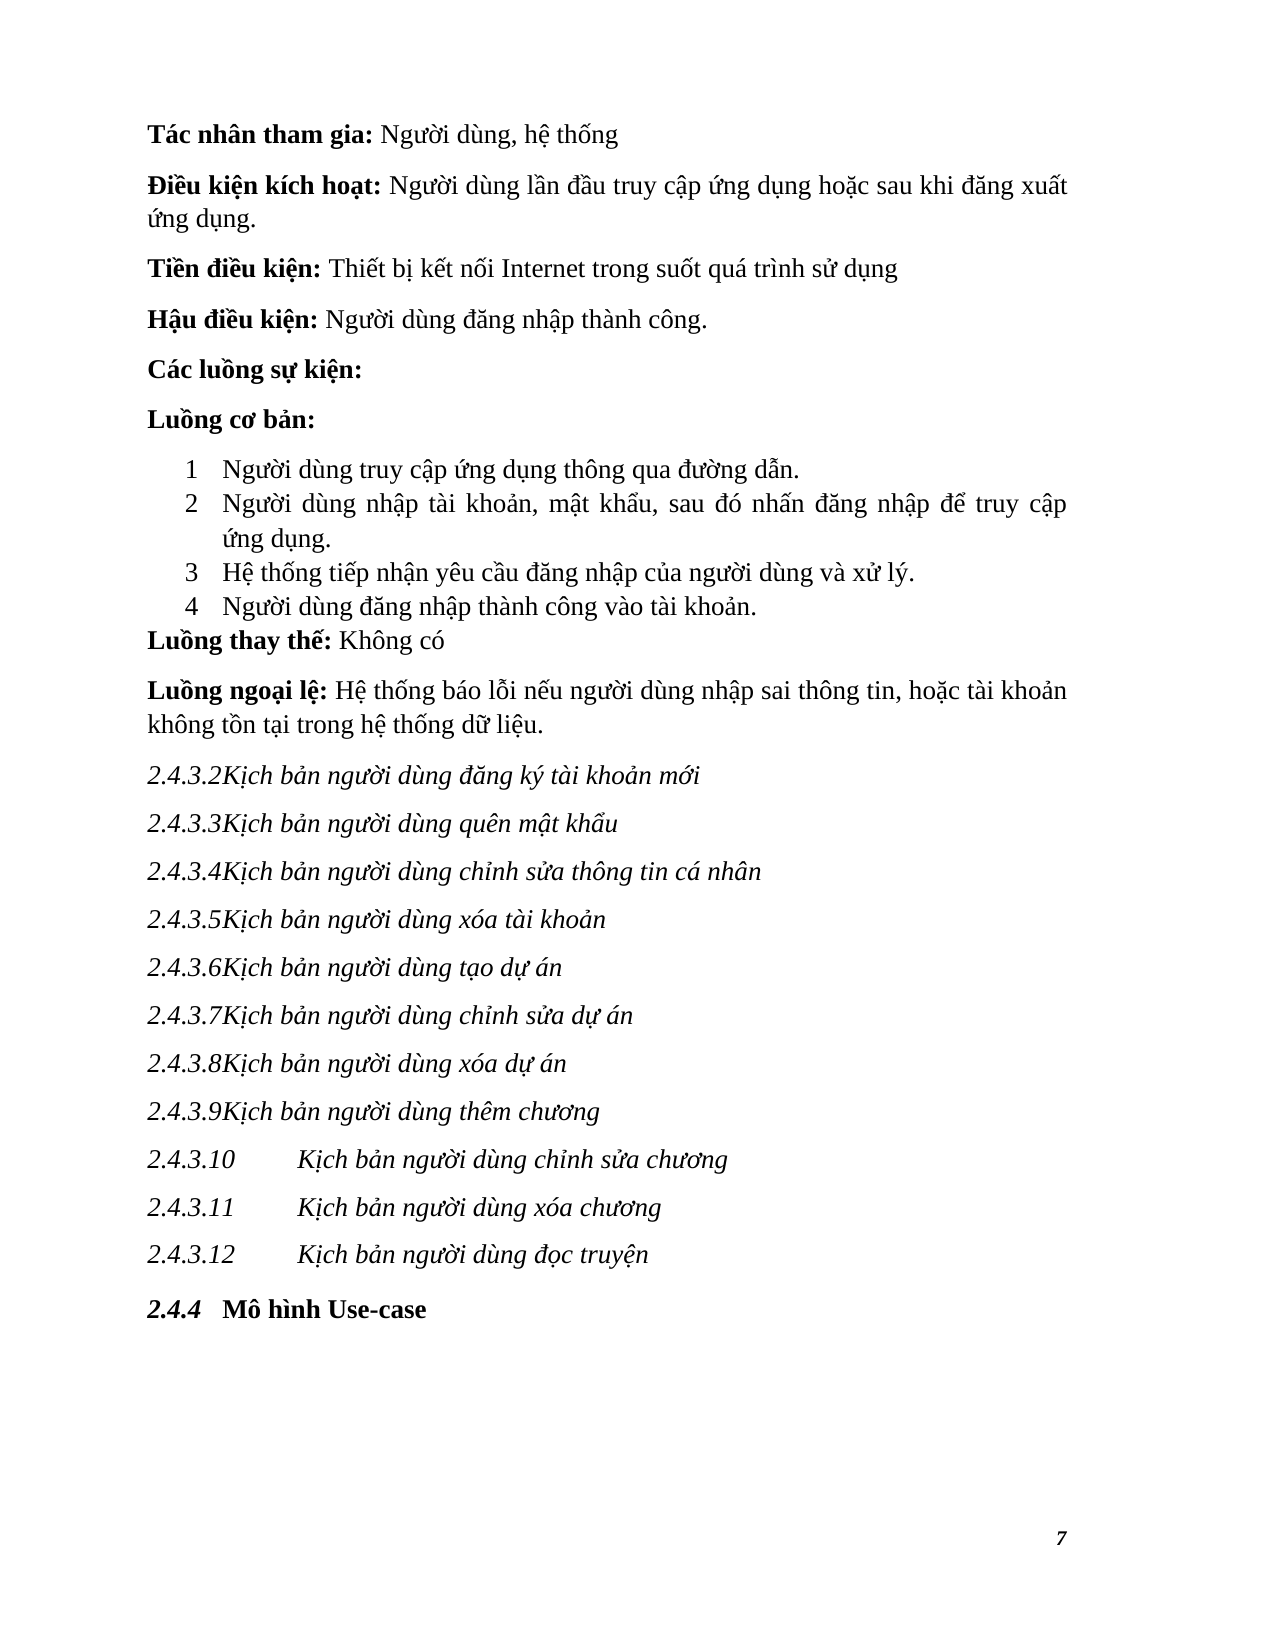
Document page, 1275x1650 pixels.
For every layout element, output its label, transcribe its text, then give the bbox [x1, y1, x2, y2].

list Người dùng nhập tài khoản, mật khẩu, sau đó nhấn đăng nhập để truy cập ứng dụng. [184, 487, 1068, 553]
subtitle Kịch bản người dùng thêm chương [147, 1102, 1068, 1125]
text Tác nhân tham gia: Người dùng, hệ thống [147, 118, 1068, 150]
subtitle Kịch bản người dùng chỉnh sửa dự án [147, 1006, 1068, 1029]
subtitle Kịch bản người dùng chỉnh sửa thông tin cá nhân [147, 862, 1068, 885]
text Luồng cơ bản: [147, 403, 1068, 434]
subtitle Kịch bản người dùng tạo dự án [147, 958, 1068, 981]
text Luồng ngoại lệ: Hệ thống báo lỗi nếu người dùng nhập sai thông tin, hoặc tài khoản không tồn tại trong hệ thống dữ liệu. [147, 674, 1068, 739]
subtitle Mô hình Use-case [147, 1293, 1068, 1325]
subtitle Kịch bản người dùng xóa tài khoản [147, 910, 1068, 933]
subtitle Kịch bản người dùng đọc truyện [147, 1246, 1068, 1268]
text Tiền điều kiện: Thiết bị kết nối Internet trong suốt quá trình sử dụng [147, 252, 1068, 284]
list Hệ thống tiếp nhận yêu cầu đăng nhập của người dùng và xử lý. [184, 556, 1068, 587]
subtitle Kịch bản người dùng chỉnh sửa chương [147, 1150, 1068, 1173]
text Các luồng sự kiện: [147, 353, 1068, 384]
list Người dùng truy cập ứng dụng thông qua đường dẫn. [184, 453, 1068, 484]
subtitle Kịch bản người dùng xóa dự án [147, 1054, 1068, 1077]
list Người dùng đăng nhập thành công vào tài khoản. [184, 590, 1068, 621]
subtitle Kịch bản người dùng đăng ký tài khoản mới [147, 766, 1068, 789]
text Hậu điều kiện: Người dùng đăng nhập thành công. [147, 303, 1068, 334]
subtitle Kịch bản người dùng xóa chương [147, 1198, 1068, 1221]
subtitle Kịch bản người dùng quên mật khẩu [147, 814, 1068, 837]
text Điều kiện kích hoạt: Người dùng lần đầu truy cập ứng dụng hoặc sau khi đăng xuất ứng dụng. [147, 169, 1068, 233]
text Luồng thay thế: Không có [147, 624, 1068, 655]
